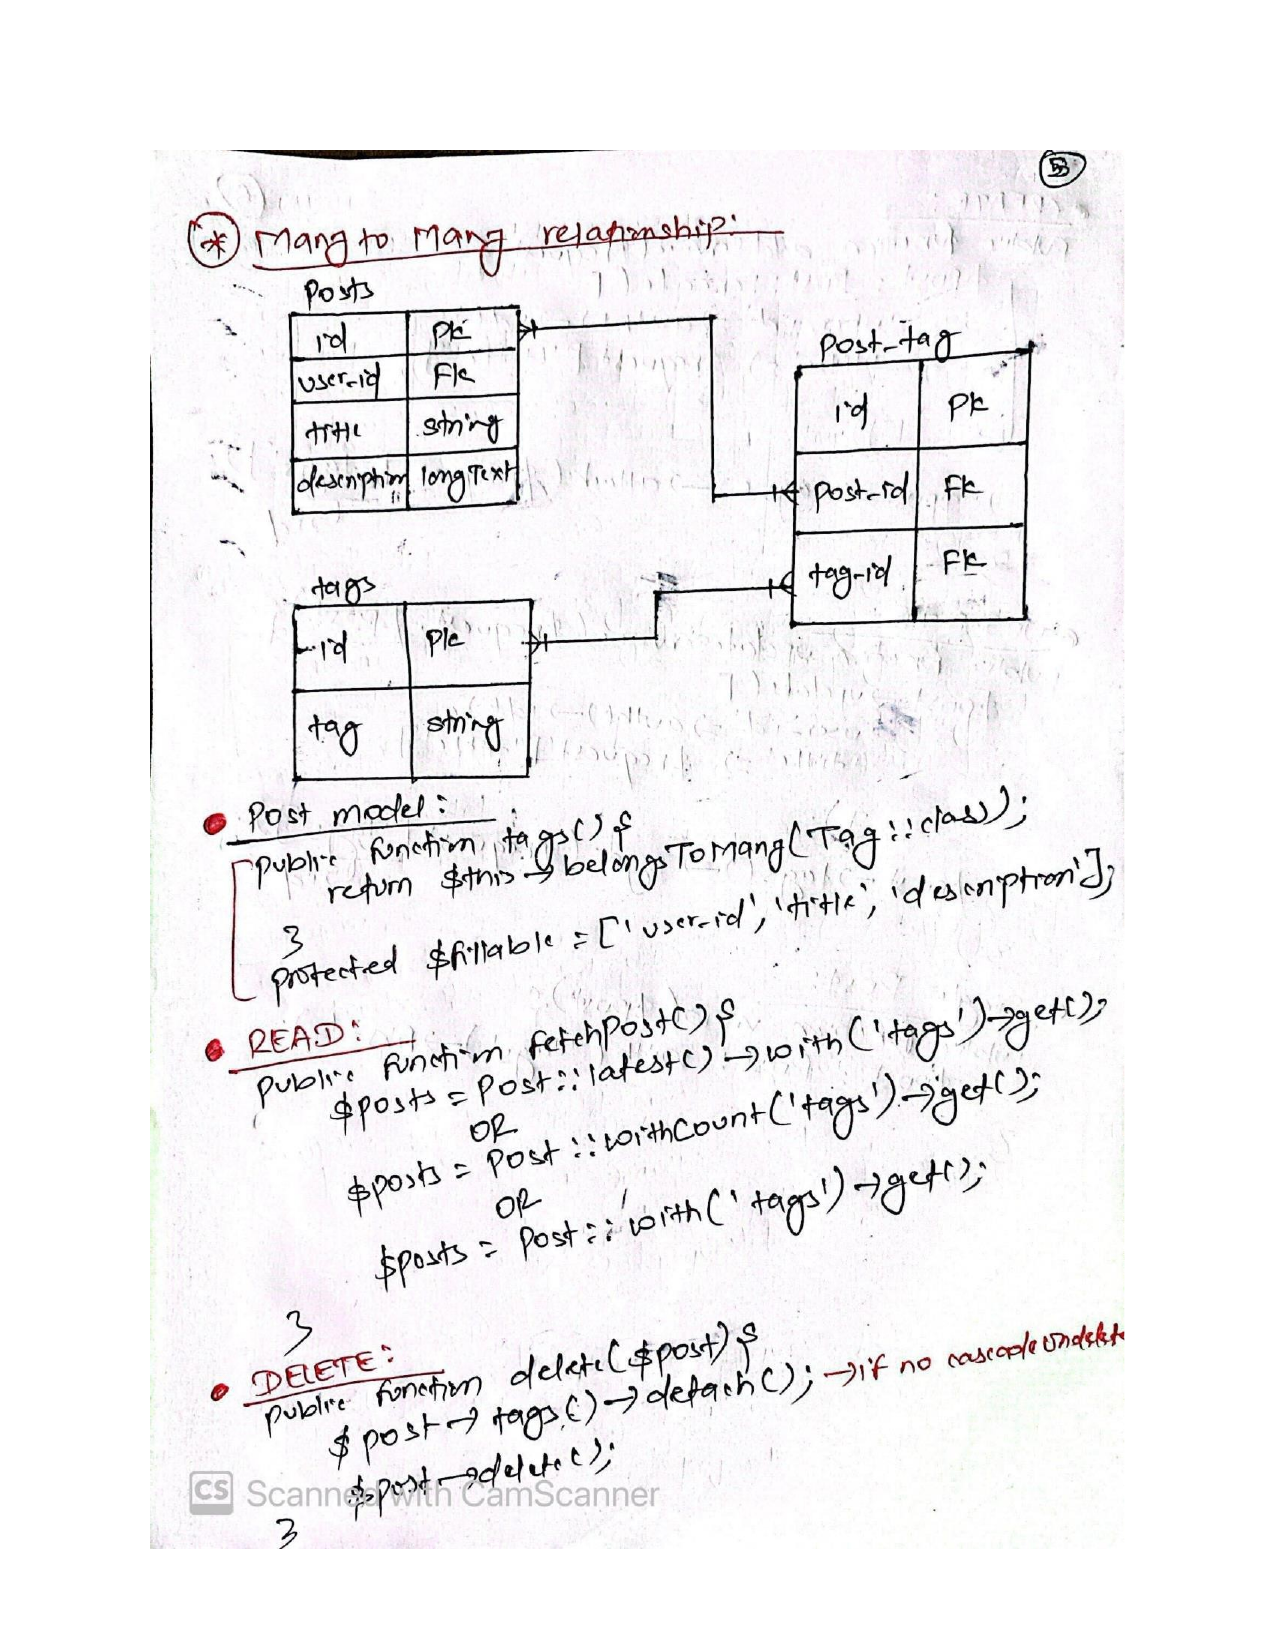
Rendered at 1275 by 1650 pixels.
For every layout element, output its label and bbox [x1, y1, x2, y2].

picture [150, 150, 1125, 1549]
